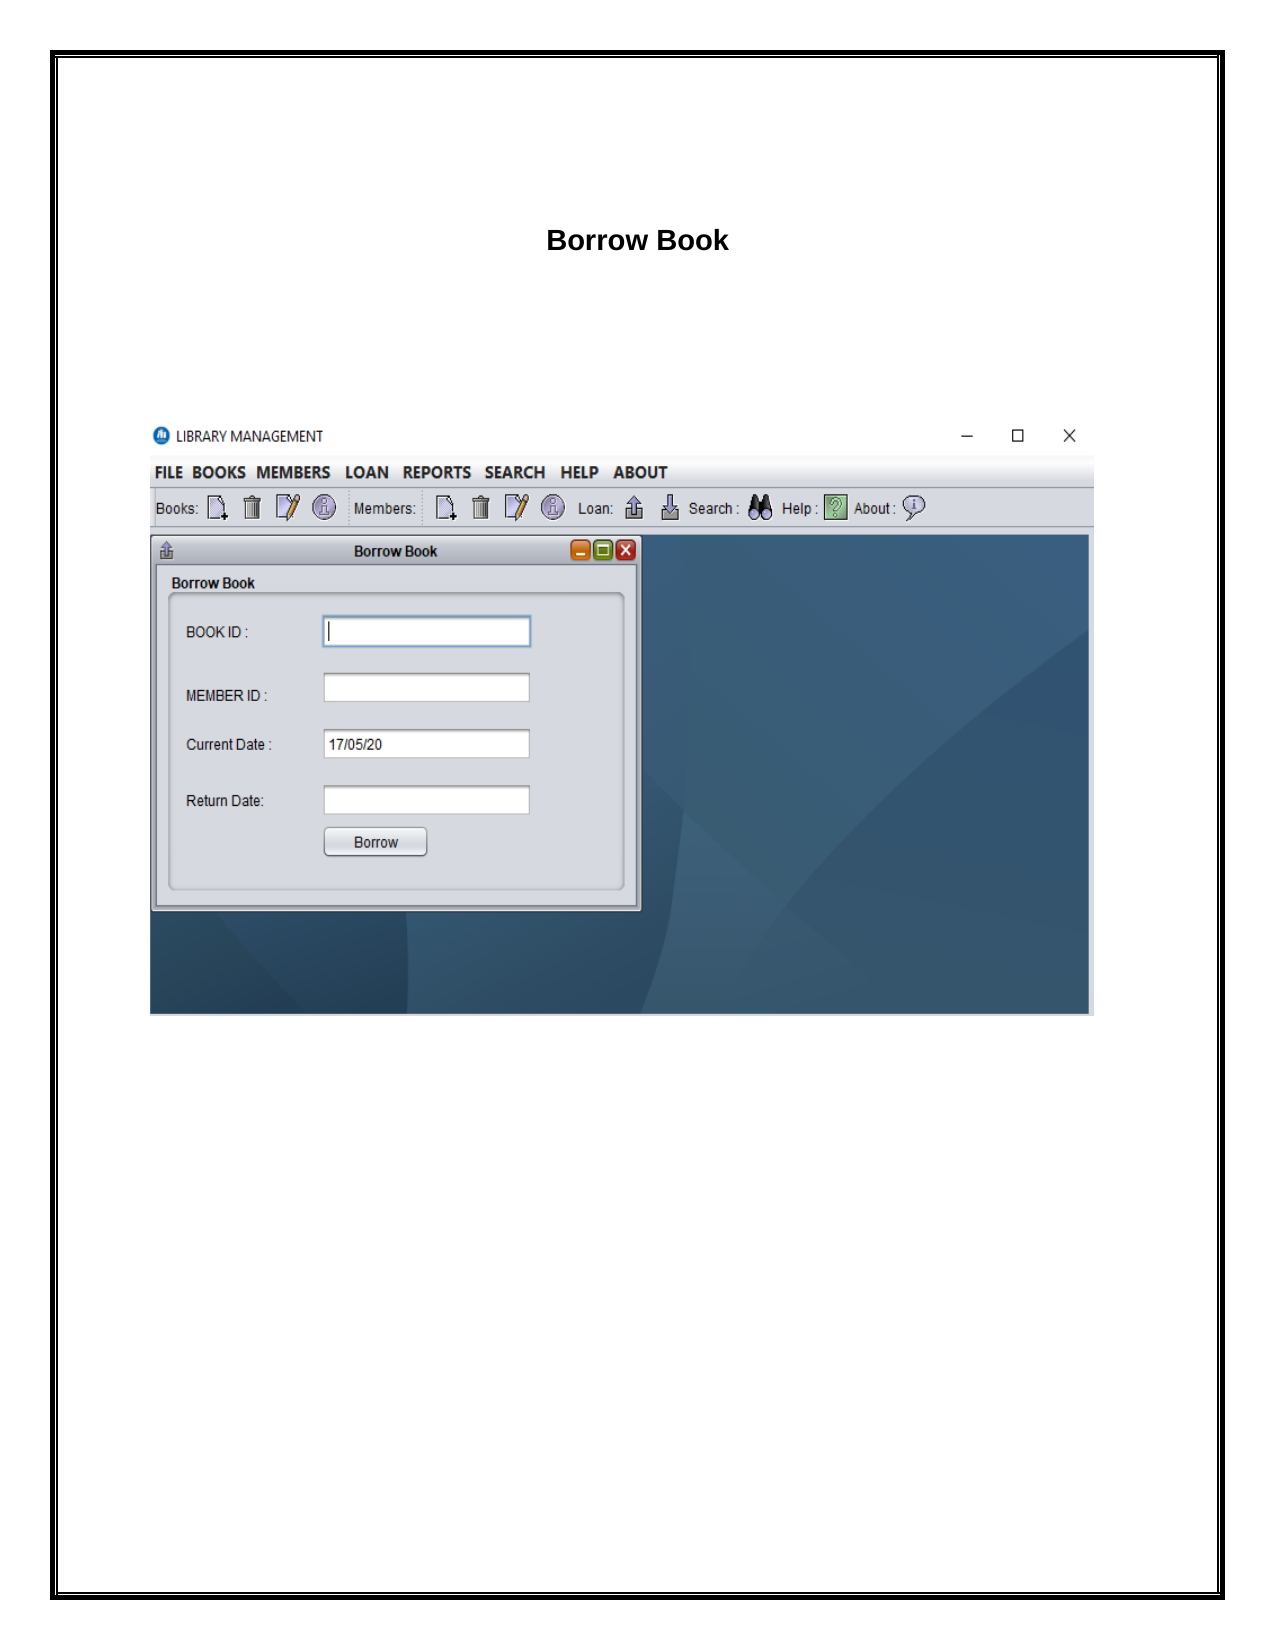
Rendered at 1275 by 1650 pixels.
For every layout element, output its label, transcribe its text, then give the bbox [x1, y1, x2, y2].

picture [150, 423, 1094, 1016]
text Borrow Book [150, 222, 1125, 256]
